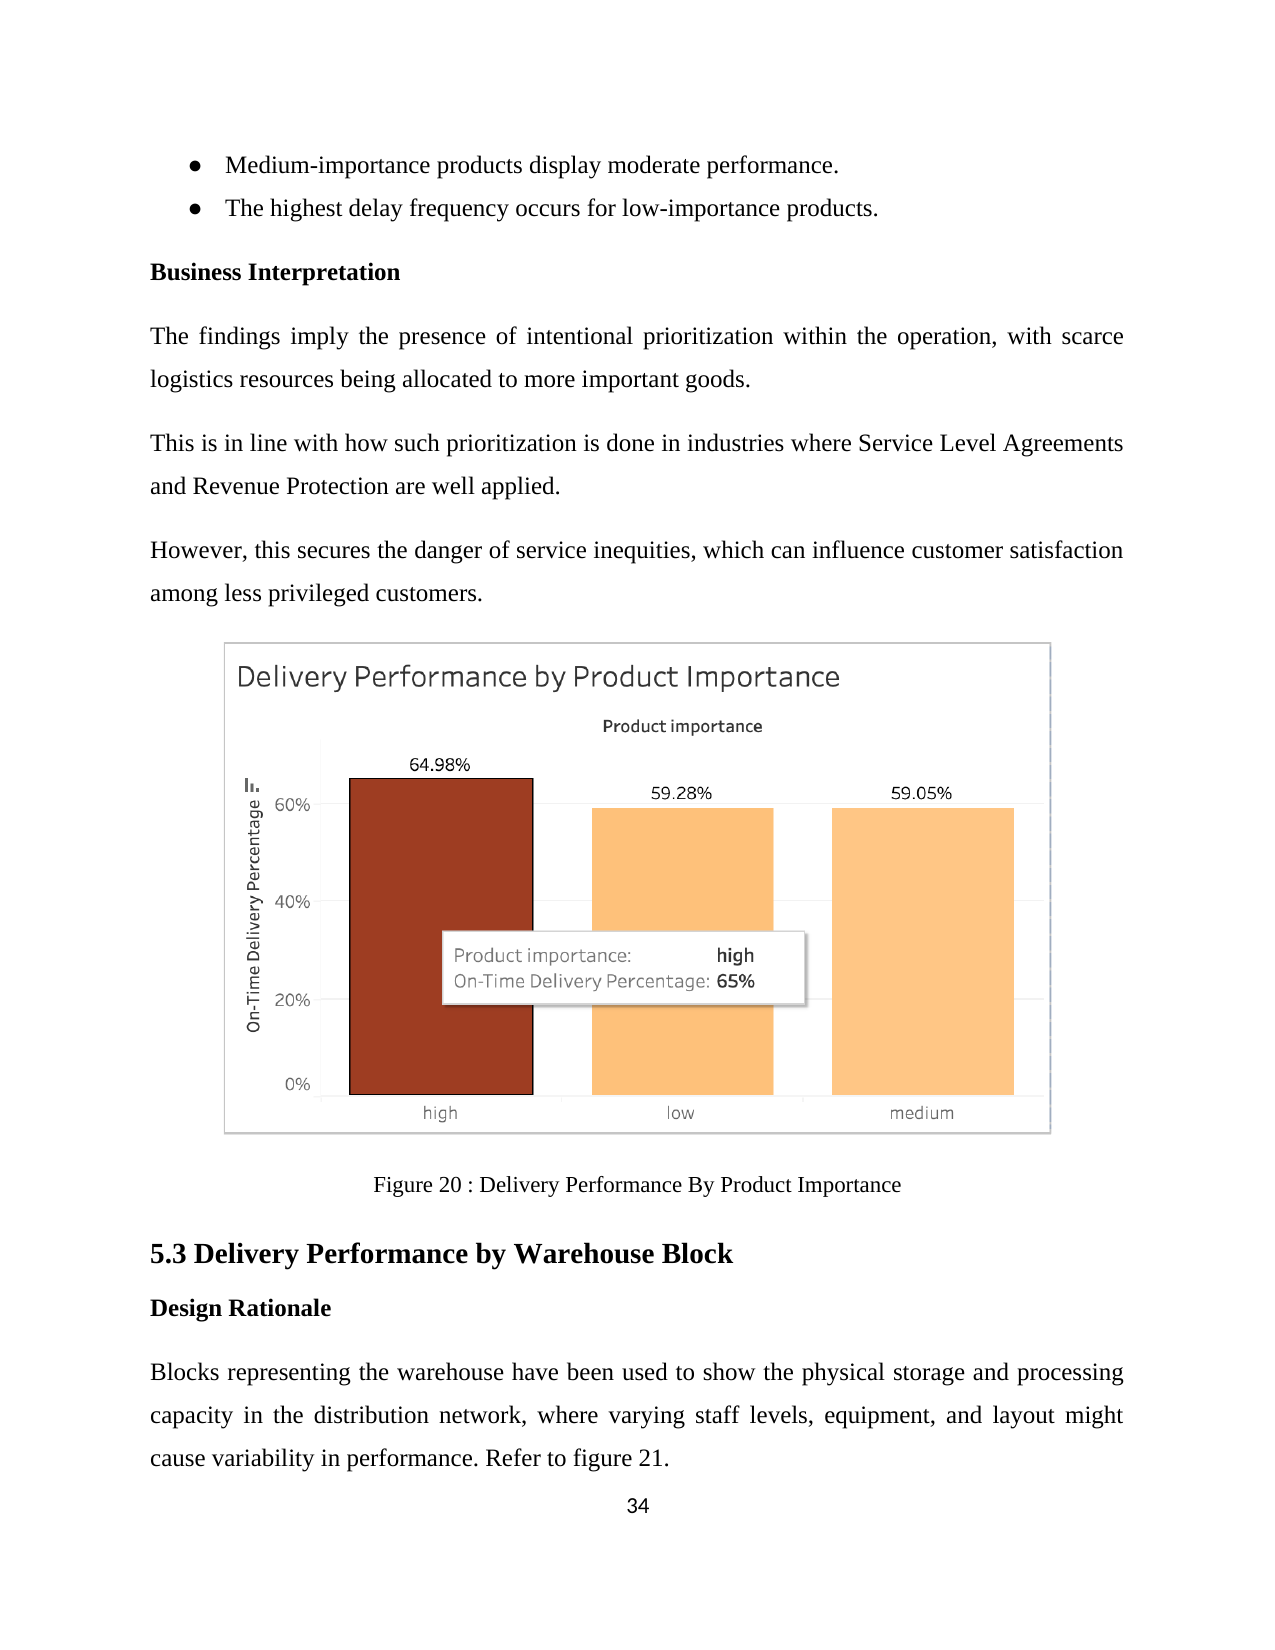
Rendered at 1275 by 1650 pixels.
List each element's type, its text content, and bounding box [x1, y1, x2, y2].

picture [223, 642, 1052, 1137]
text Business Interpretation [150, 257, 1125, 286]
text Blocks representing the warehouse have been used to show the physical storage and processing capacity in the distribution network, where varying staff levels, equipment, and layout might cause variability in performance. Refer to figure 21. [150, 1357, 1125, 1472]
list The highest delay frequency occurs for low-importance products. [187, 193, 1125, 222]
text Design Rationale [150, 1293, 1125, 1321]
text However, this secures the danger of service inequities, which can influence customer satisfaction among less privileged customers. [150, 535, 1125, 607]
list Medium-importance products display moderate performance. [187, 150, 1125, 179]
text This is in line with how such prioritization is done in industries where Service Level Agreements and Revenue Protection are well applied. [150, 428, 1125, 500]
text The findings imply the presence of intentional prioritization within the operation, with scarce logistics resources being allocated to more important goods. [150, 321, 1125, 393]
subtitle 5.3 Delivery Performance by Warehouse Block [150, 1236, 1125, 1269]
text Figure 20 : Delivery Performance By Product Importance [150, 1172, 1125, 1198]
